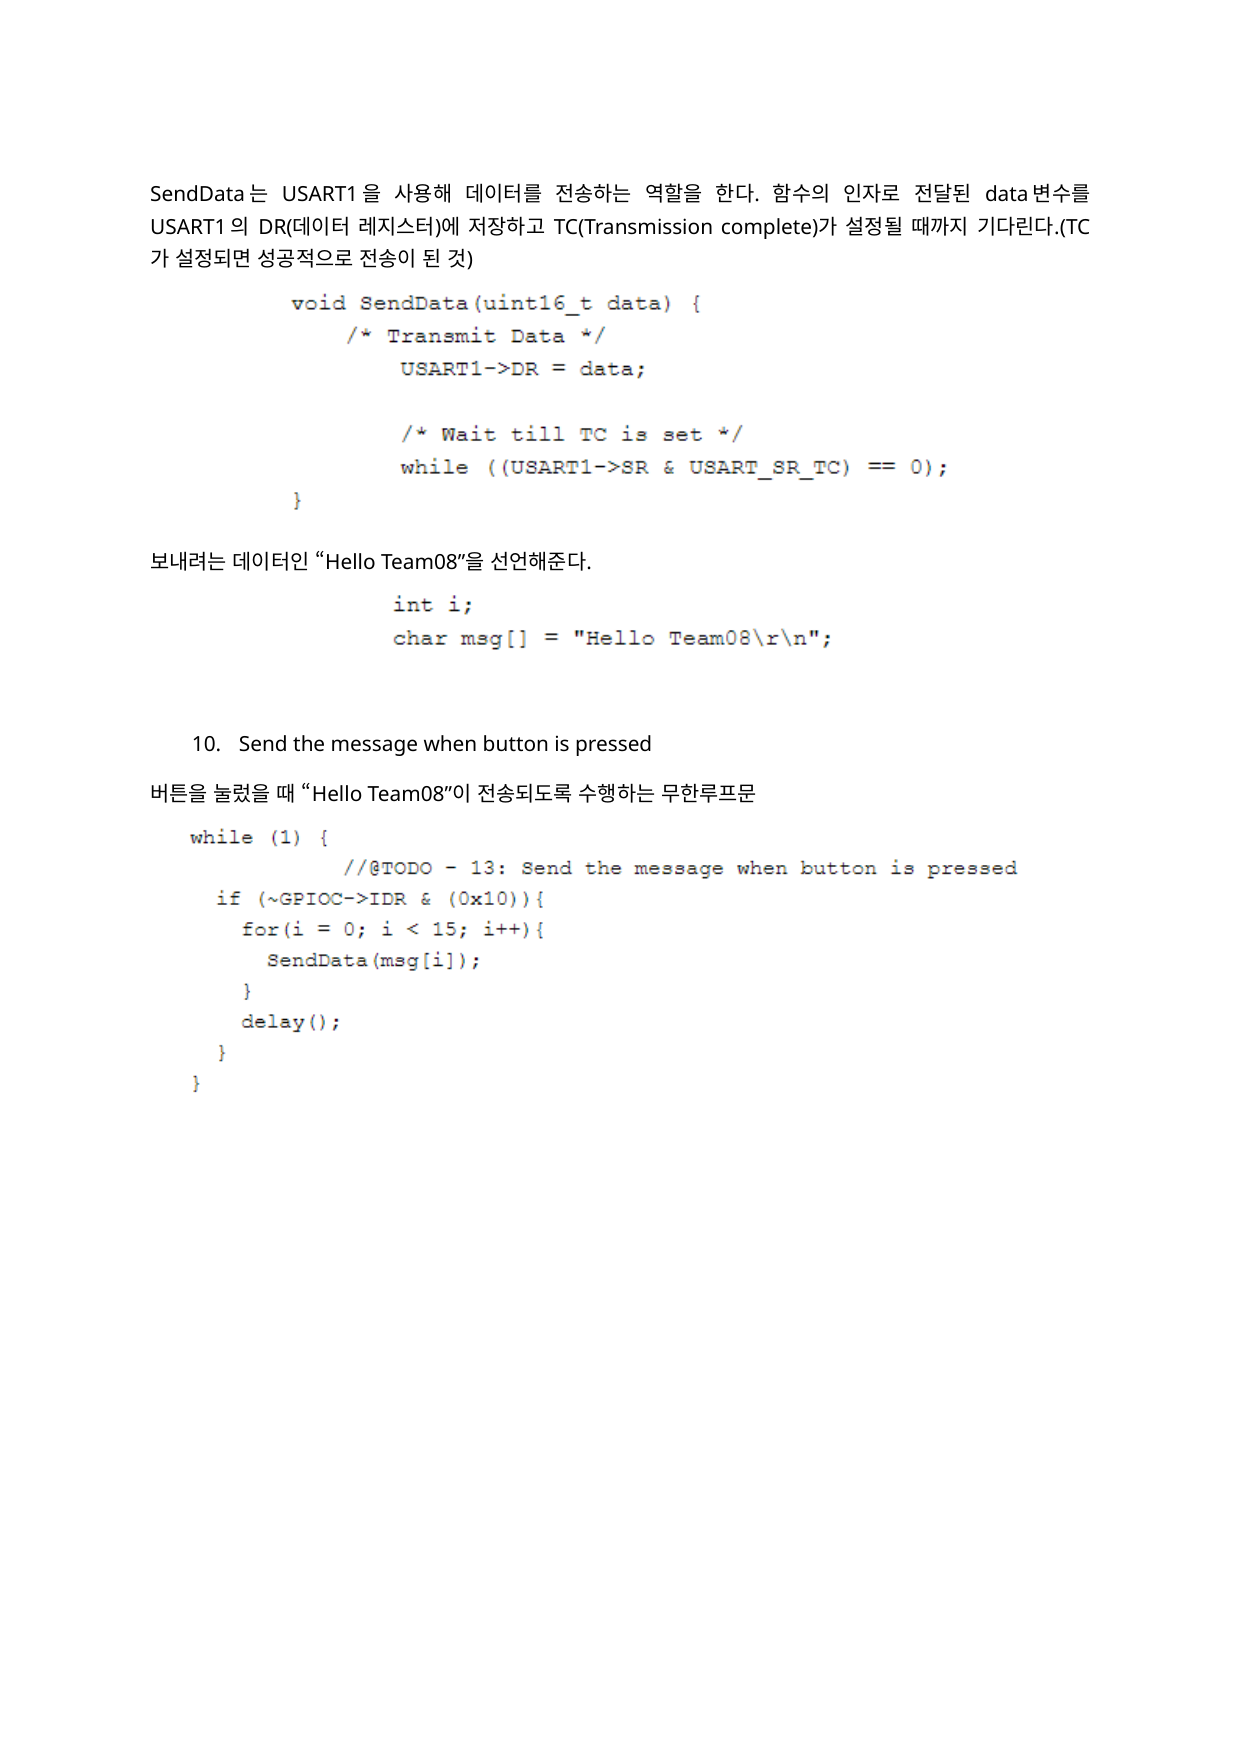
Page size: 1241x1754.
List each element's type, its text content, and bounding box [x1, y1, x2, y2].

picture [388, 594, 852, 664]
text SendData는 USART1을 사용해 데이터를 전송하는 역할을 한다. 함수의 인자로 전달된 data변수를 USART1의 DR(데이터 레지스터)에 저장하고 TC(Transmission complete)가 설정될 때까지 기다린다.(TC가 설정되면 성공적으로 전송이 된 것) [150, 177, 1090, 273]
picture [287, 292, 953, 527]
text 버튼을 눌렀을 때 “Hello Team08”이 전송되도록 수행하는 무한루프문 [150, 777, 1090, 807]
picture [185, 826, 1055, 1098]
list Send the message when button is pressed [192, 729, 1090, 758]
text 보내려는 데이터인 “Hello Team08”을 선언해준다. [150, 545, 1090, 576]
